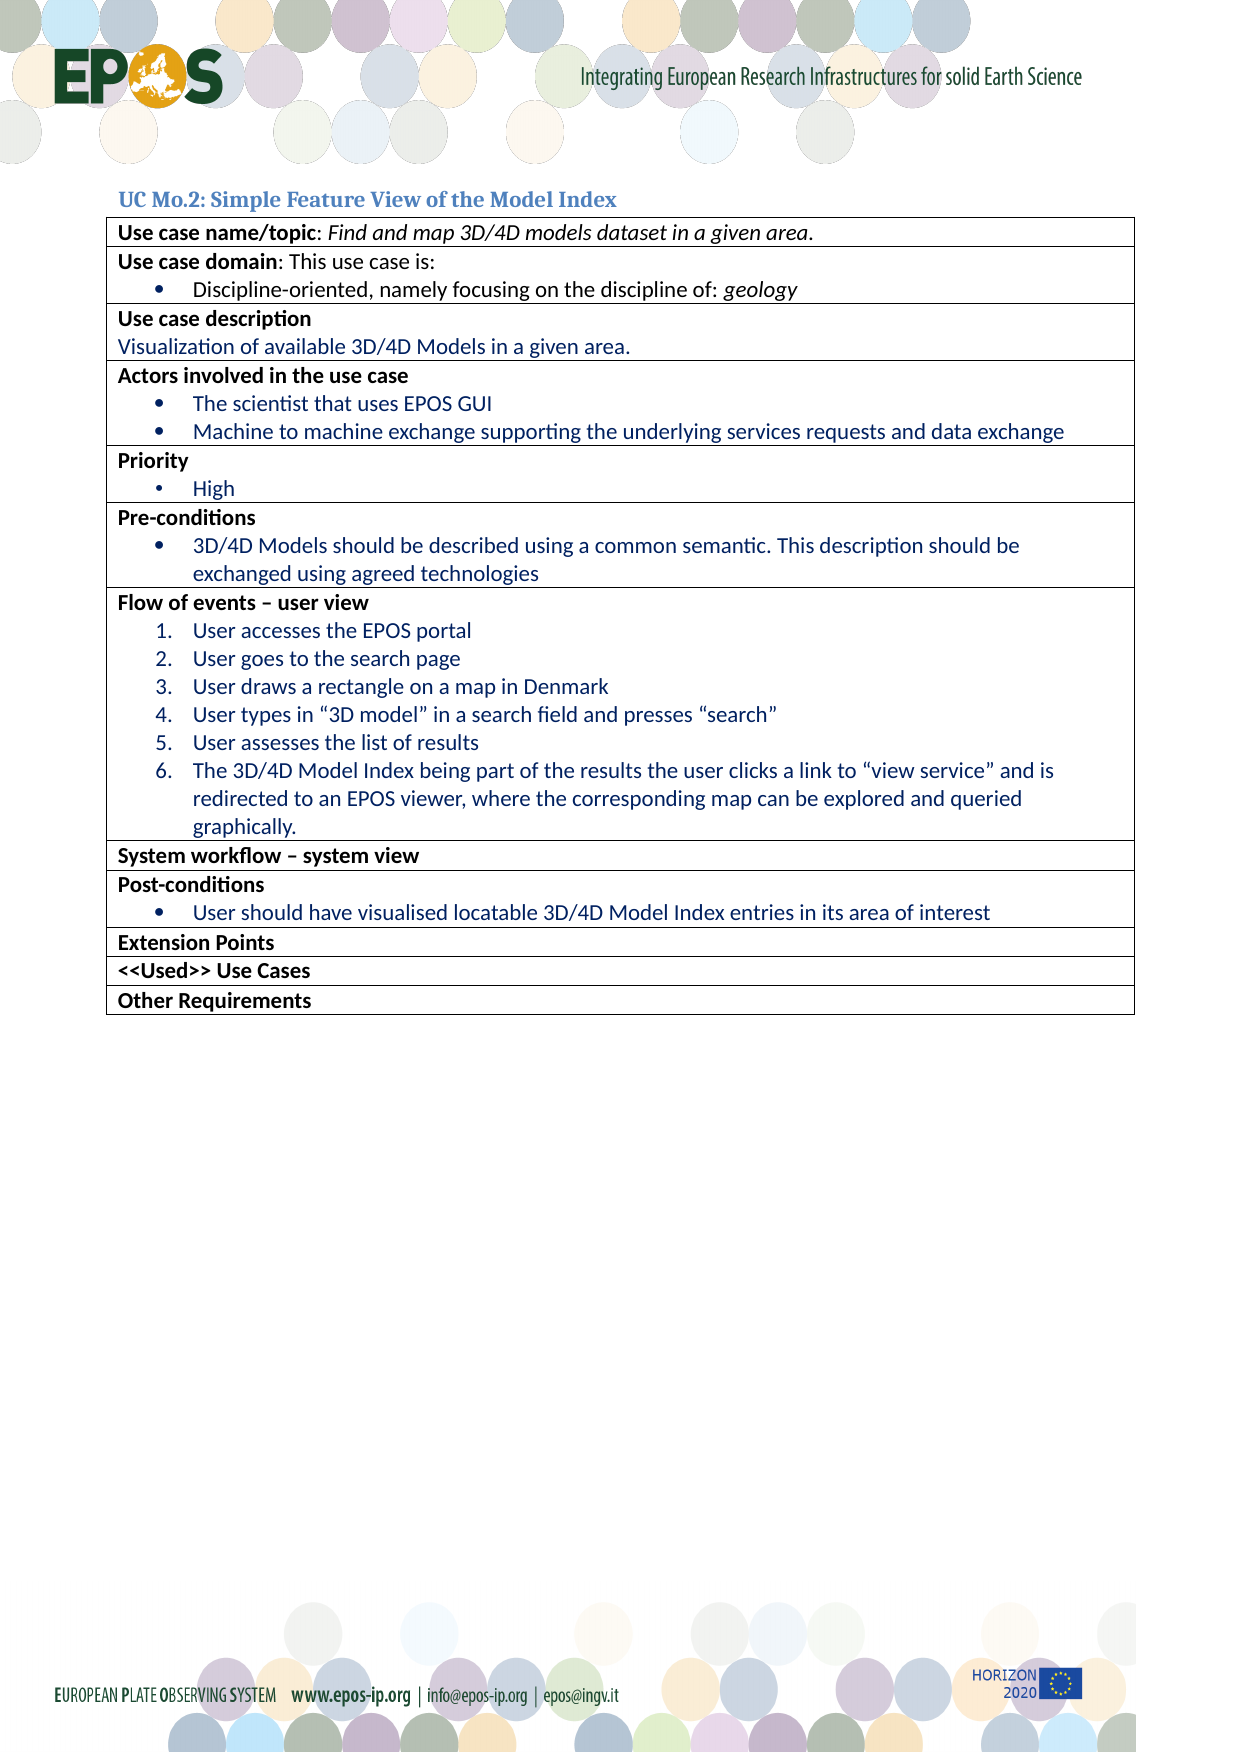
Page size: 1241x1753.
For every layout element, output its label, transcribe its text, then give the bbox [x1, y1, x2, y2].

table_cell Extension Points [107, 928, 1134, 956]
picture [0, 0, 1136, 166]
text UC Mo.2: Simple Feature View of the Model Index [118, 186, 1122, 213]
table_cell Actors involved in the use case The scientist that uses EPOS GUI Machine to machine exchange supporting the underlying services requests and data exchange [107, 361, 1134, 445]
table_cell Post-conditions User should have visualised locatable 3D/4D Model Index entries in its area of interest [107, 871, 1134, 927]
table_cell Priority High [107, 446, 1134, 502]
table_cell Flow of events – user view User accesses the EPOS portal User goes to the search page User draws a rectangle on a map in Denmark User types in “3D model” in a search field and presses “search” User assesses the list of results The 3D/4D Model Index being part of the results the user clicks a link to “view service” and is redirected to an EPOS viewer, where the corresponding map can be explored and queried graphically. [107, 588, 1134, 840]
picture [0, 1581, 1136, 1752]
table_cell Use case domain: This use case is: Discipline-oriented, namely focusing on the discipline of: geology [107, 247, 1134, 303]
table_header Use case name/topic: Find and map 3D/4D models dataset in a given area. [107, 218, 1134, 246]
table_cell <<Used>> Use Cases [107, 957, 1134, 985]
table_cell Pre-conditions 3D/4D Models should be described using a common semantic. This description should be exchanged using agreed technologies [107, 503, 1134, 587]
table_cell Other Requirements [107, 986, 1134, 1014]
table_cell System workflow – system view [107, 841, 1134, 869]
table_cell Use case description Visualization of available 3D/4D Models in a given area. [107, 304, 1134, 360]
